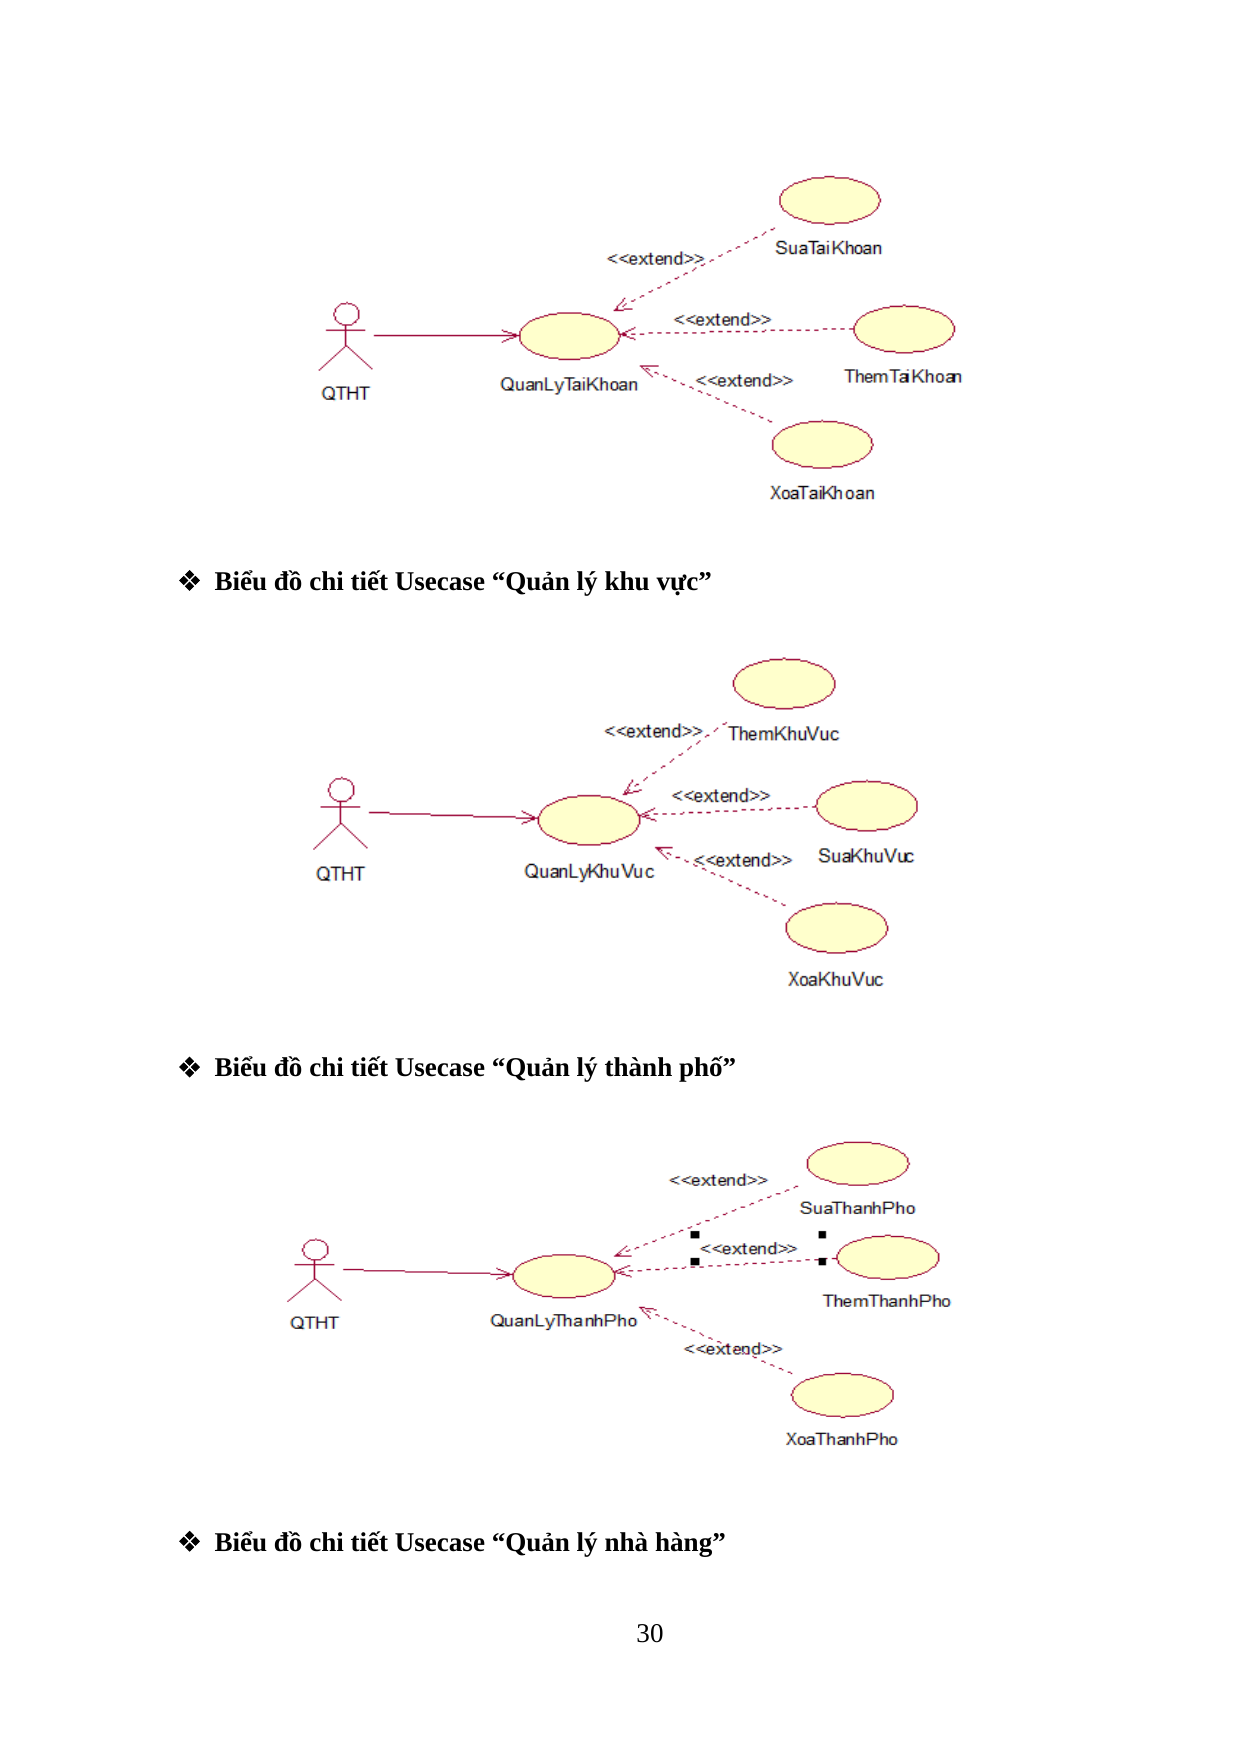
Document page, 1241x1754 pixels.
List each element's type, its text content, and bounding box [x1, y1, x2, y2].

list Biểu đồ chi tiết Usecase “Quản lý nhà hàng” [177, 1526, 1122, 1557]
list Biểu đồ chi tiết Usecase “Quản lý thành phố” [177, 1051, 1122, 1083]
picture [268, 617, 1069, 1031]
picture [258, 1104, 1078, 1505]
picture [271, 147, 1028, 543]
list Biểu đồ chi tiết Usecase “Quản lý khu vực” [177, 565, 1122, 596]
